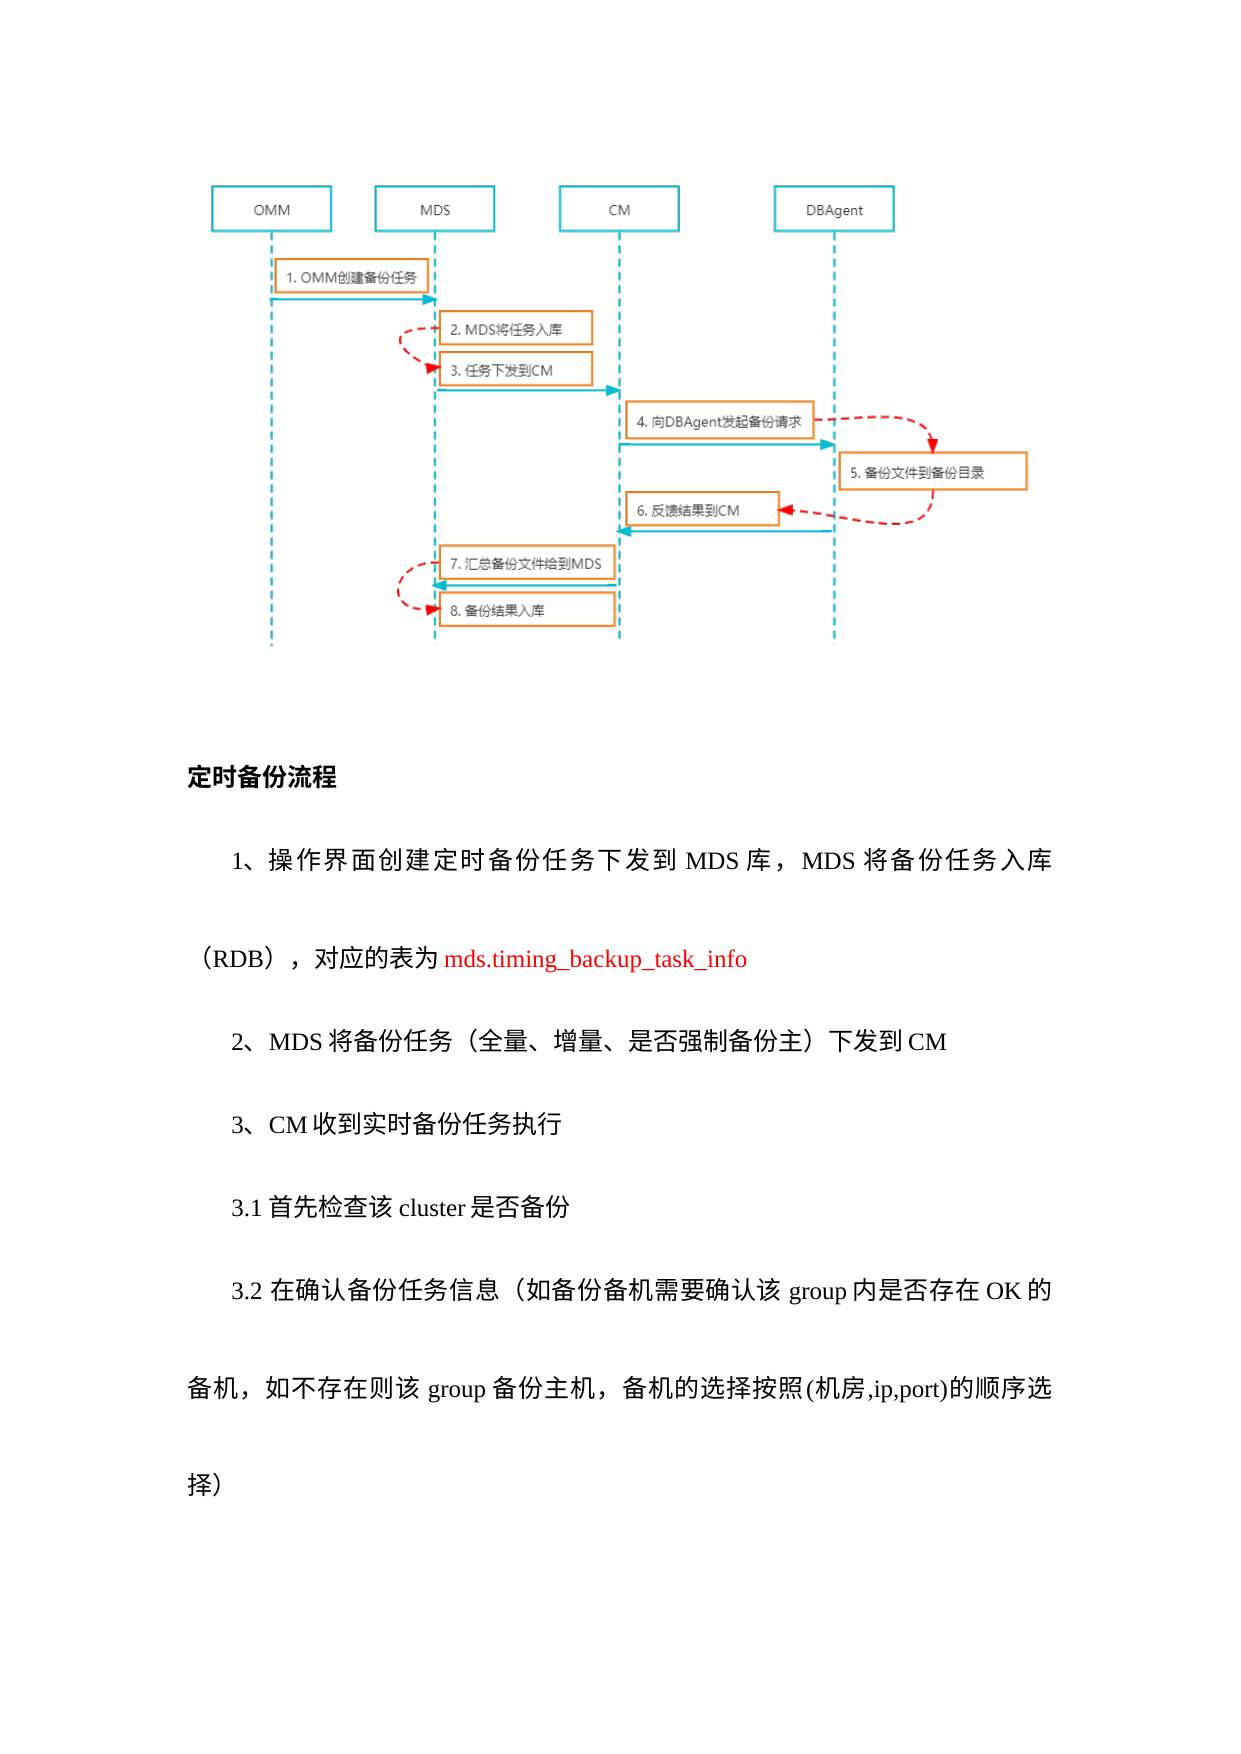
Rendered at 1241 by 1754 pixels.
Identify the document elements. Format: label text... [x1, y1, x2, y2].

list CM收到实时备份任务执行 [187, 1090, 1053, 1155]
picture [187, 162, 1053, 671]
text 3.1 首先检查该cluster是否备份 [187, 1173, 1053, 1238]
list 操作界面创建定时备份任务下发到MDS库，MDS将备份任务入库（RDB），对应的表为mds.timing_backup_task_info [187, 826, 1053, 989]
list MDS将备份任务（全量、增量、是否强制备份主）下发到CM [187, 1007, 1053, 1072]
text 3.2 在确认备份任务信息（如备份备机需要确认该group内是否存在OK的备机，如不存在则该group备份主机，备机的选择按照(机房,ip,port)的顺序选择） [187, 1256, 1053, 1516]
subtitle 定时备份流程 [187, 743, 1053, 808]
